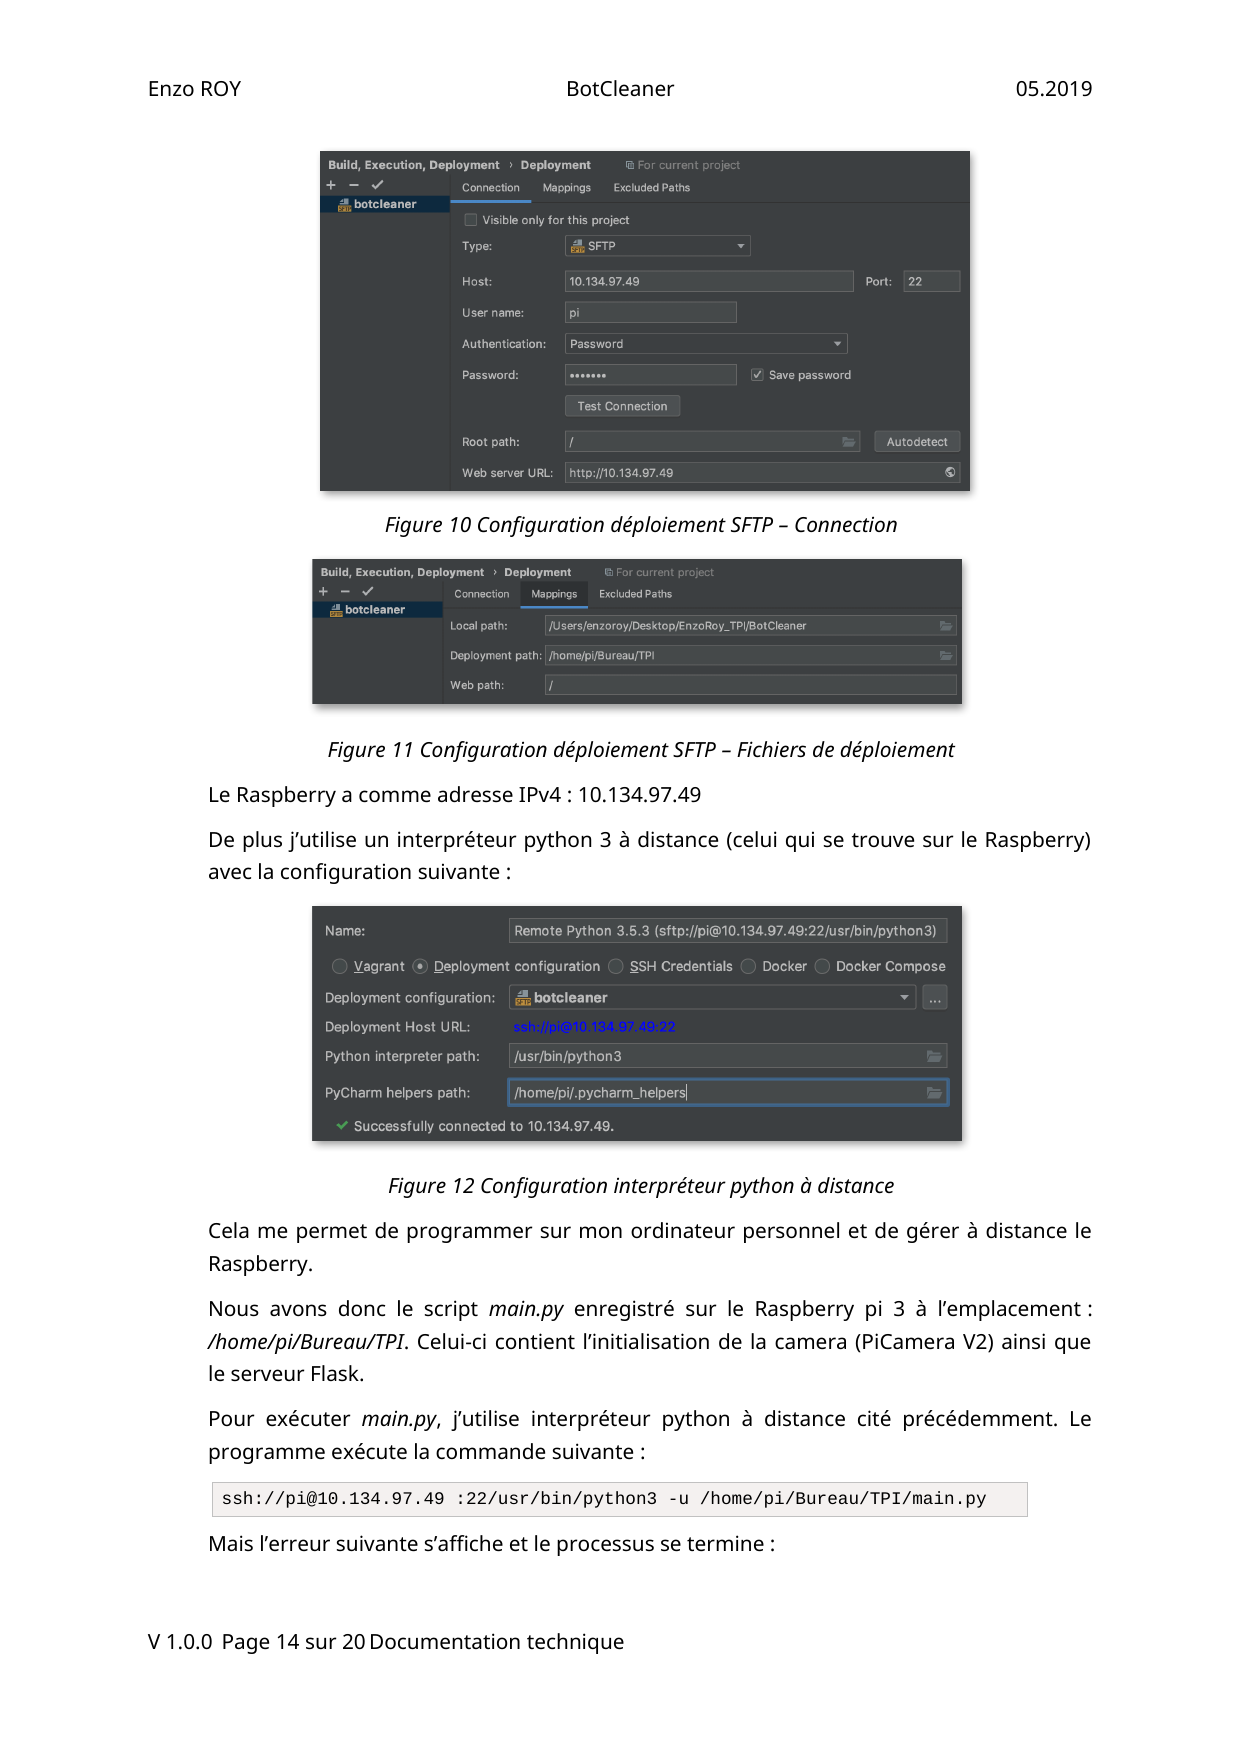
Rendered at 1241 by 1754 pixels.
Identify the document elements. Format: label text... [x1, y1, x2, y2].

text Figure 10 Configuration déploiement SFTP – Connection [192, 510, 1093, 539]
text Mais l’erreur suivante s’affiche et le processus se termine : [208, 1529, 1093, 1558]
text Figure 12 Configuration interpréteur python à distance [192, 1171, 1093, 1200]
text Cela me permet de programmer sur mon ordinateur personnel et de gérer à distance le Raspberry. [208, 1217, 1093, 1278]
text Le Raspberry a comme adresse IPv4 : 10.134.97.49 [208, 780, 1093, 808]
picture [312, 906, 962, 1141]
text Figure 11 Configuration déploiement SFTP – Fichiers de déploiement [192, 735, 1093, 763]
text De plus j’utilise un interpréteur python 3 à distance (celui qui se trouve sur le Raspberry) avec la configuration suivante : [208, 825, 1093, 886]
text Pour exécuter main.py, j’utilise interpréteur python à distance cité précédemment. Le programme exécute la commande suivante : [208, 1404, 1093, 1466]
text Nous avons donc le script main.py enregistré sur le Raspberry pi 3 à l’emplacement : /home/pi/Bureau/TPI. Celui-ci contient l’initialisation de la camera (PiCamera V2) ainsi que le serveur Flask. [208, 1294, 1093, 1388]
text ssh://pi@10.134.97.49 :22/usr/bin/python3 -u /home/pi/Bureau/TPI/main.py [213, 1483, 1027, 1516]
picture [312, 559, 962, 704]
picture [320, 151, 970, 491]
